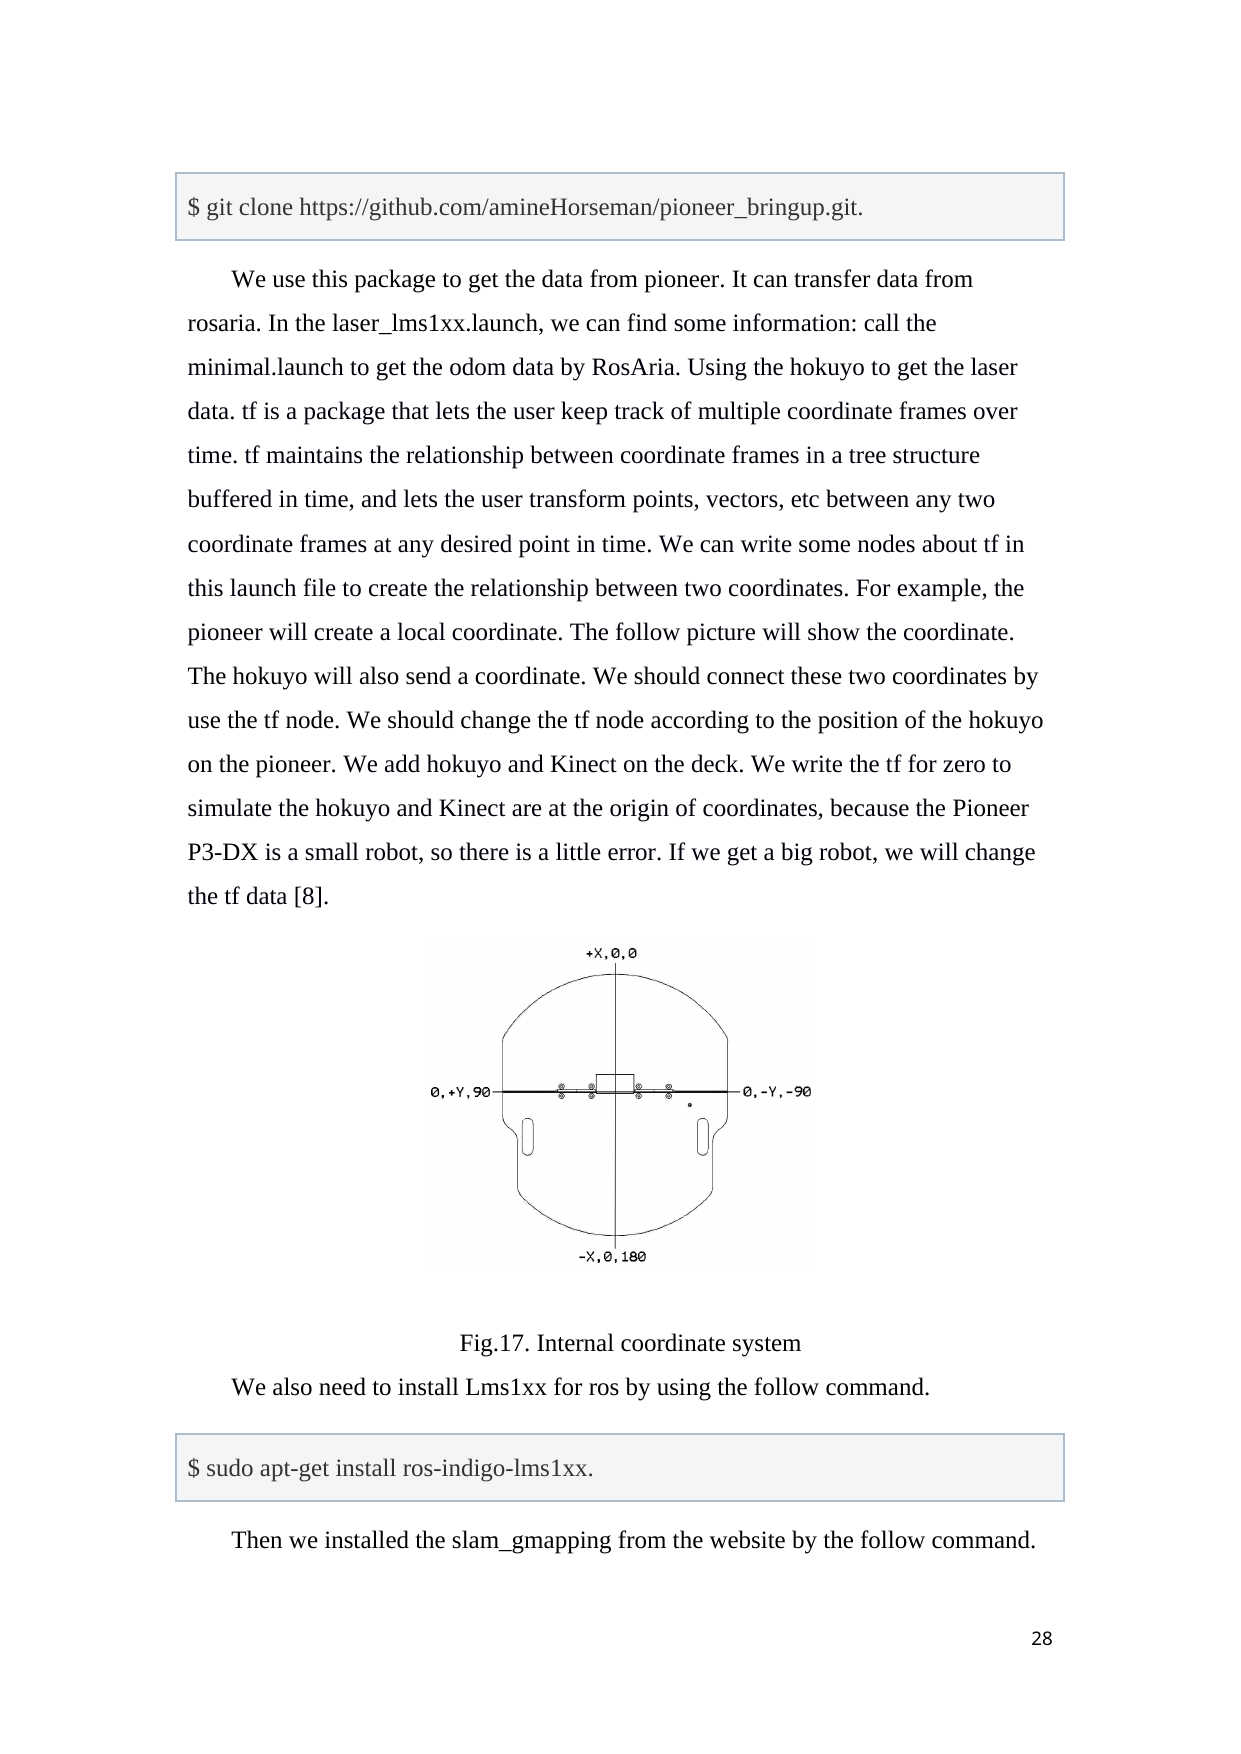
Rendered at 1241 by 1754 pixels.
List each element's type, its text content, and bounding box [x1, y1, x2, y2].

text Then we installed the slam_gmapping from the website by the follow command. [187, 1518, 1053, 1562]
text $ git clone https://github.com/amineHorseman/pioneer_bringup.git. [177, 174, 1063, 239]
text Fig.17. Internal coordinate system [187, 1320, 1053, 1364]
picture [425, 942, 815, 1268]
text We also need to install Lms1xx for ros by using the follow command. [187, 1364, 1053, 1408]
text We use this package to get the data from pioneer. It can transfer data from rosaria. In the laser_lms1xx.launch, we can find some information: call the minimal.launch to get the odom data by RosAria. Using the hokuyo to get the laser data. tf is a package that lets the user keep track of multiple coordinate frames over time. tf maintains the relationship between coordinate frames in a tree structure buffered in time, and lets the user transform points, vectors, etc between any two coordinate frames at any desired point in time. We can write some nodes about tf in this launch file to create the relationship between two coordinates. For example, the pioneer will create a local coordinate. The follow picture will show the coordinate. The hokuyo will also send a coordinate. We should connect these two coordinates by use the tf node. We should change the tf node according to the position of the hokuyo on the pioneer. We add hokuyo and Kinect on the deck. We write the tf for zero to simulate the hokuyo and Kinect are at the origin of coordinates, because the Pioneer P3-DX is a small robot, so there is a little error. If we get a big robot, we will change the tf data [8]. [187, 257, 1053, 918]
text $ sudo apt-get install ros-indigo-lms1xx. [177, 1435, 1063, 1500]
